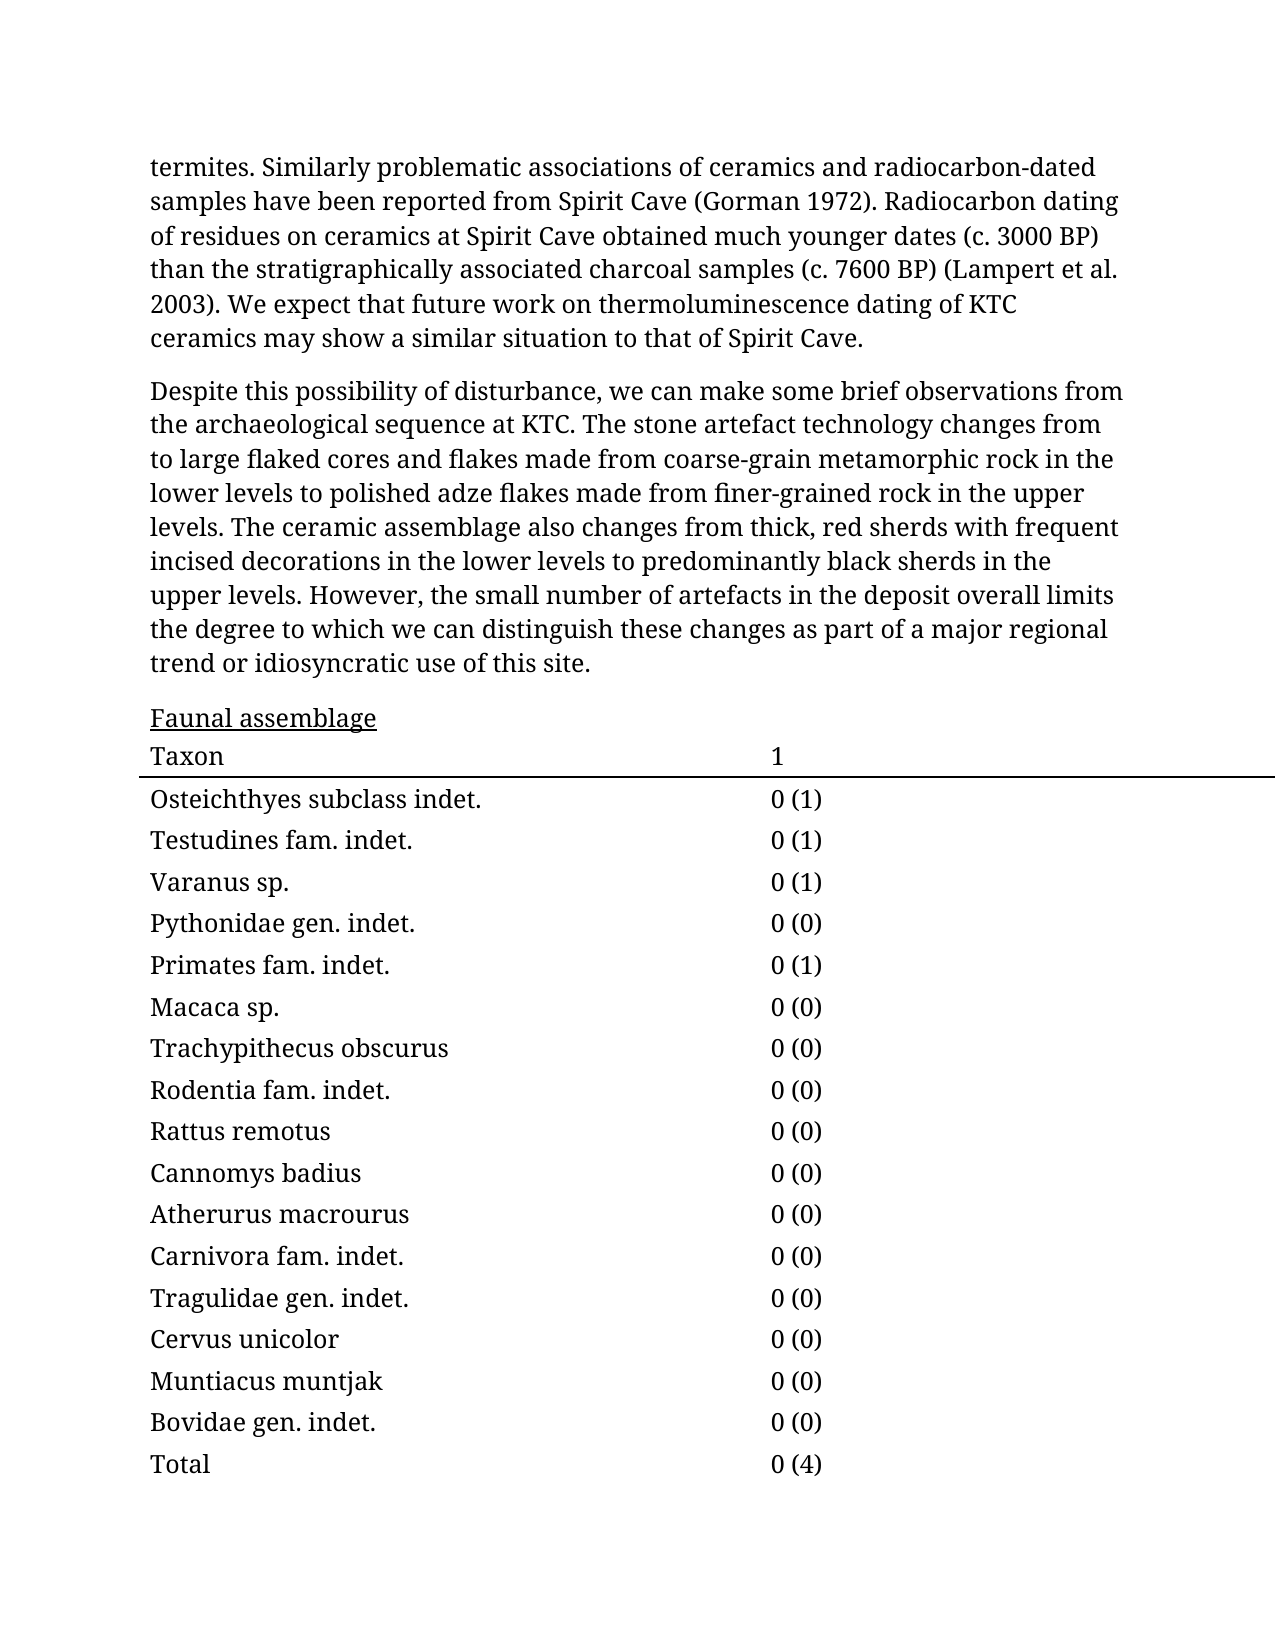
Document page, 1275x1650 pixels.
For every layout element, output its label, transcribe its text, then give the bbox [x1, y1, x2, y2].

table_cell Cervus unicolor [139, 1318, 759, 1359]
table_cell Rattus remotus [139, 1110, 759, 1152]
table_cell 0 (0) [759, 903, 1275, 944]
table_cell Testudines fam. indet. [139, 819, 759, 861]
table_cell 0 (1) [759, 819, 1275, 861]
table_cell 0 (0) [759, 1276, 1275, 1318]
table_cell 0 (0) [759, 1235, 1275, 1276]
table_cell Osteichthyes subclass indet. [139, 778, 759, 819]
table_cell Atherurus macrourus [139, 1193, 759, 1235]
table_cell 0 (0) [759, 1027, 1275, 1069]
table_cell 0 (1) [759, 778, 1275, 819]
table_cell Carnivora fam. indet. [139, 1235, 759, 1276]
table_cell Trachypithecus obscurus [139, 1027, 759, 1069]
table_cell Varanus sp. [139, 861, 759, 902]
table_cell Muntiacus muntjak [139, 1360, 759, 1401]
table_cell Rodentia fam. indet. [139, 1069, 759, 1110]
table_cell 0 (0) [759, 986, 1275, 1027]
table_cell 0 (0) [759, 1401, 1275, 1443]
table_cell 0 (4) [759, 1443, 1275, 1484]
table_cell Cannomys badius [139, 1152, 759, 1193]
table_cell 0 (0) [759, 1360, 1275, 1401]
table_cell 0 (0) [759, 1152, 1275, 1193]
subtitle Faunal assemblage [150, 701, 1125, 734]
table_header Taxon [139, 735, 759, 776]
table_cell 0 (0) [759, 1318, 1275, 1359]
table_cell 0 (0) [759, 1069, 1275, 1110]
table_cell 0 (1) [759, 944, 1275, 986]
table_cell 0 (1) [759, 861, 1275, 902]
table_cell Total [139, 1443, 759, 1484]
table_cell 0 (0) [759, 1193, 1275, 1235]
table_cell Primates fam. indet. [139, 944, 759, 986]
table_cell Tragulidae gen. indet. [139, 1276, 759, 1318]
table_cell 0 (0) [759, 1110, 1275, 1152]
table_header 1 [759, 735, 1275, 776]
table_cell Pythonidae gen. indet. [139, 903, 759, 944]
table_cell Bovidae gen. indet. [139, 1401, 759, 1443]
table_cell Macaca sp. [139, 986, 759, 1027]
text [150, 150, 1125, 354]
text Despite this possibility of disturbance, we can make some brief observations from the archaeological sequence at KTC. The stone artefact technology changes from to large flaked cores and flakes made from coarse-grain metamorphic rock in the lower levels to polished adze flakes made from finer-grained rock in the upper levels. The ceramic assemblage also changes from thick, red sherds with frequent incised decorations in the lower levels to predominantly black sherds in the upper levels. However, the small number of artefacts in the deposit overall limits the degree to which we can distinguish these changes as part of a major regional trend or idiosyncratic use of this site. [150, 373, 1125, 680]
